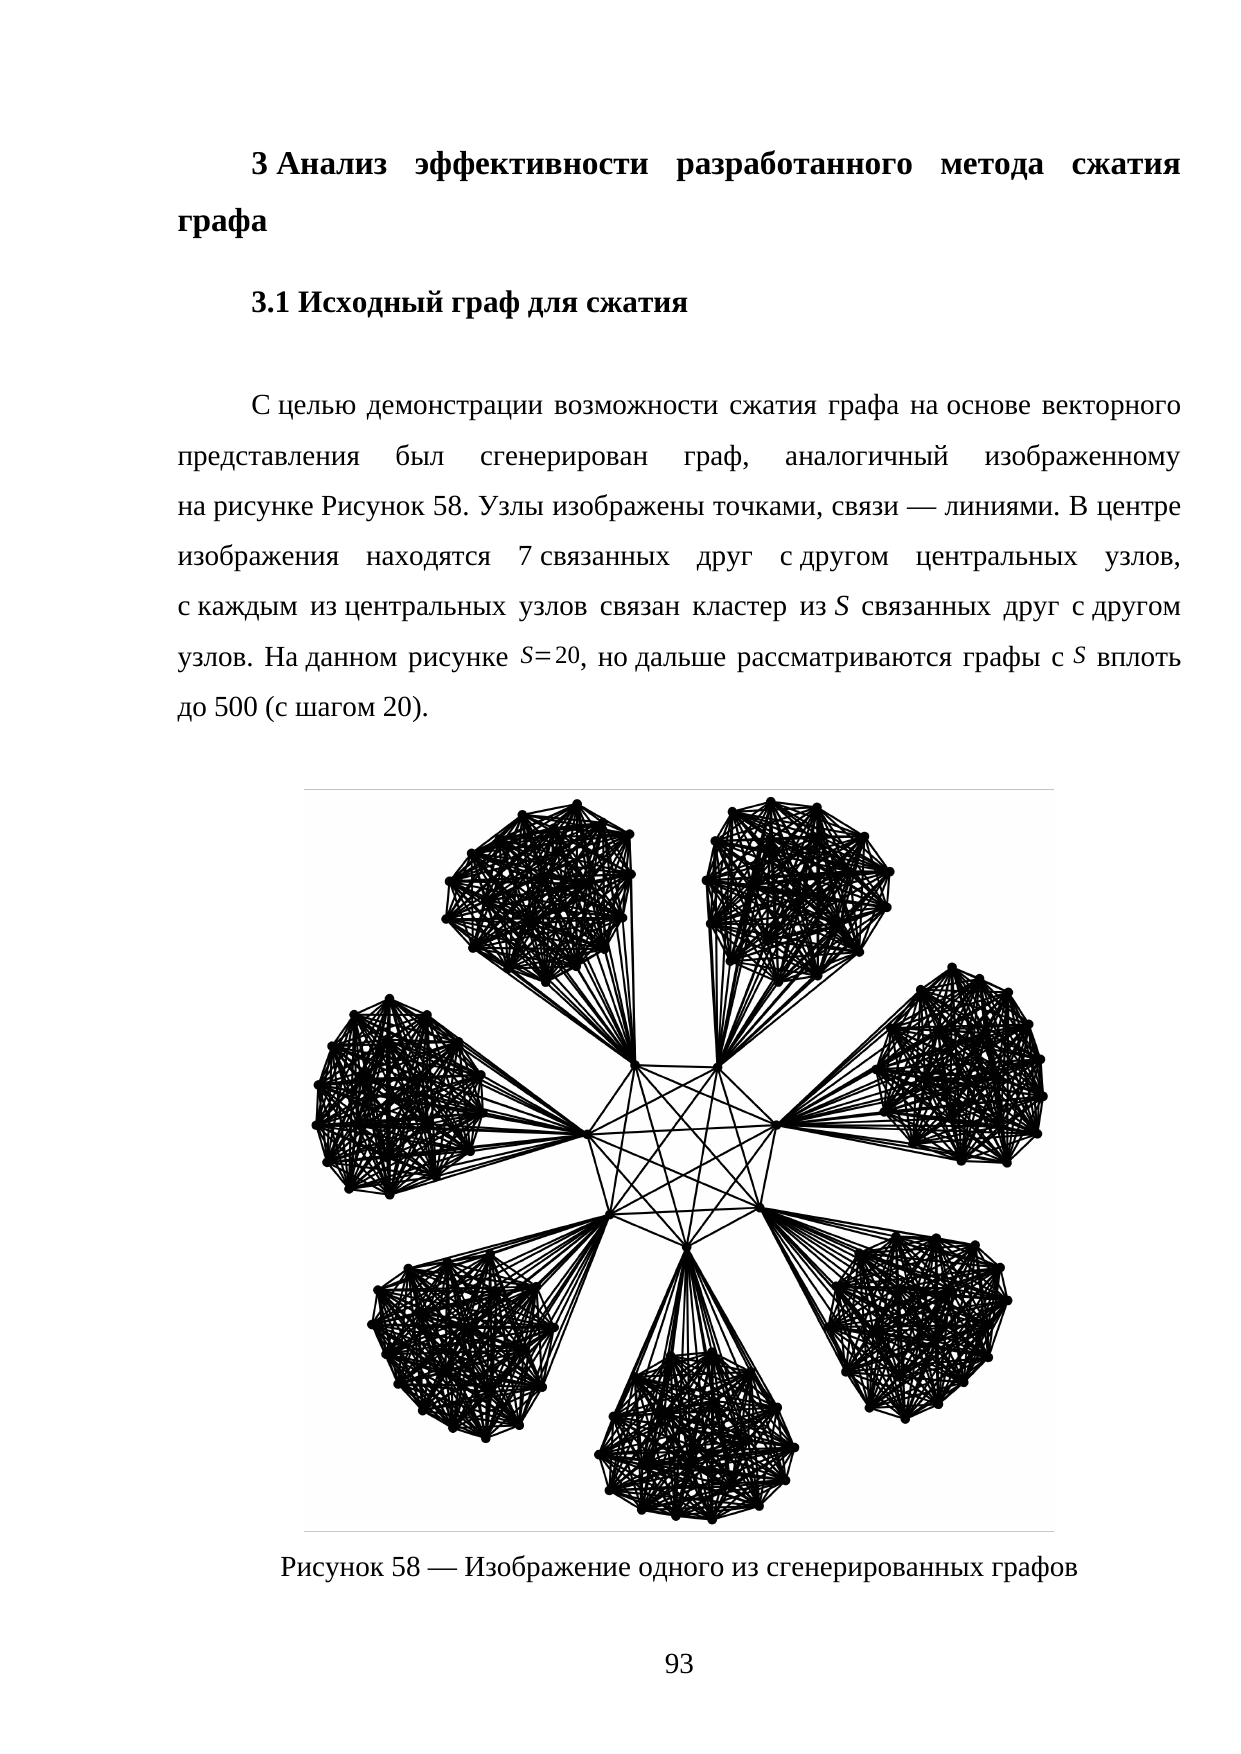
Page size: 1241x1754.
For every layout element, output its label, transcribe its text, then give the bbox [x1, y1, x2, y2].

subtitle Анализ эффективности разработанного метода сжатия графа [177, 143, 1181, 239]
subtitle Исходный граф для сжатия [177, 283, 1181, 319]
text Рисунок 58 — Изображение одного из сгенерированных графов [177, 1549, 1181, 1582]
text С целью демонстрации возможности сжатия графа на основе векторного представления был сгенерирован граф, аналогичный изображенному на рисунке 58. Узлы изображены точками, связи — линиями. В центре изображения находятся 7 связанных друг с другом центральных узлов, с каждым из центральных узлов связан кластер из S связанных друг с другом узлов. На данном рисунке , но дальше рассматриваются графы с вплоть до 500 (с шагом 20). [177, 387, 1181, 723]
picture [304, 789, 1055, 1532]
